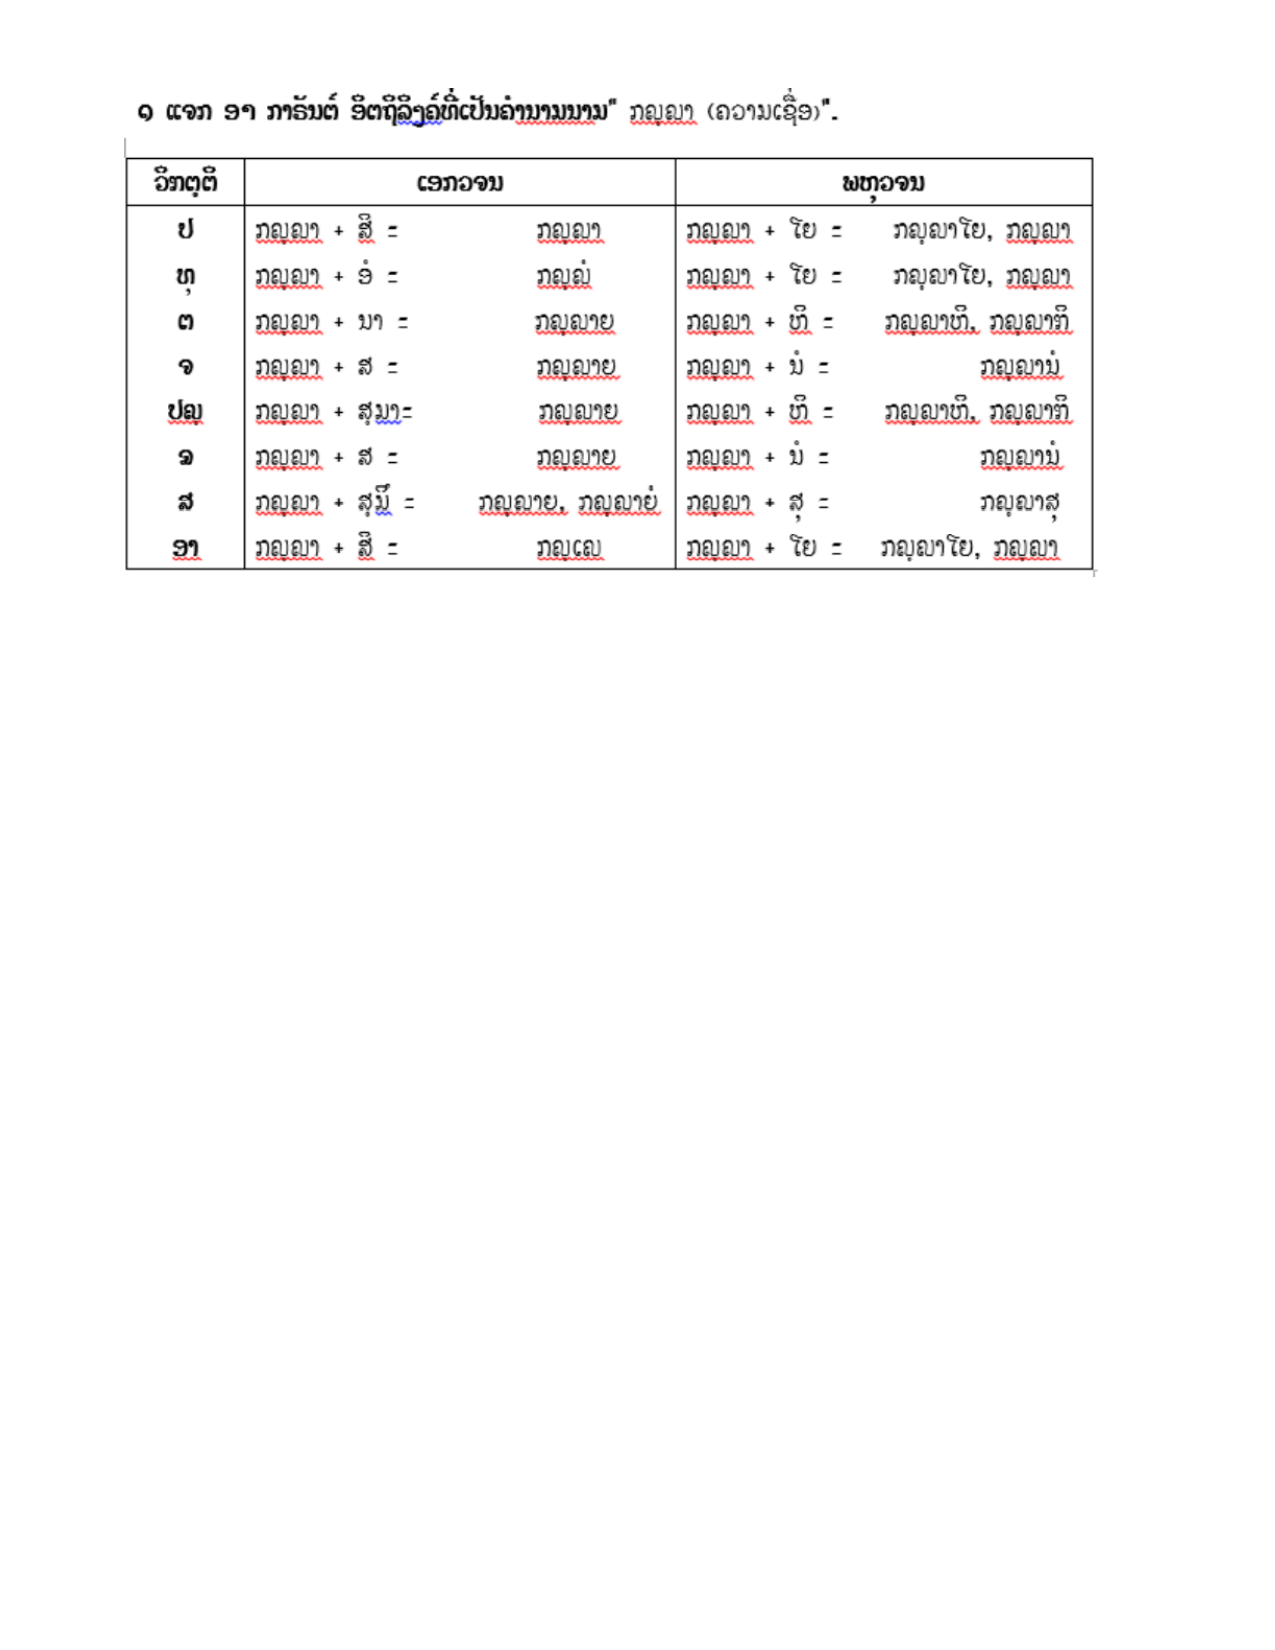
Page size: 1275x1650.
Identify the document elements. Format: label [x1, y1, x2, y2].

picture [118, 88, 1098, 577]
